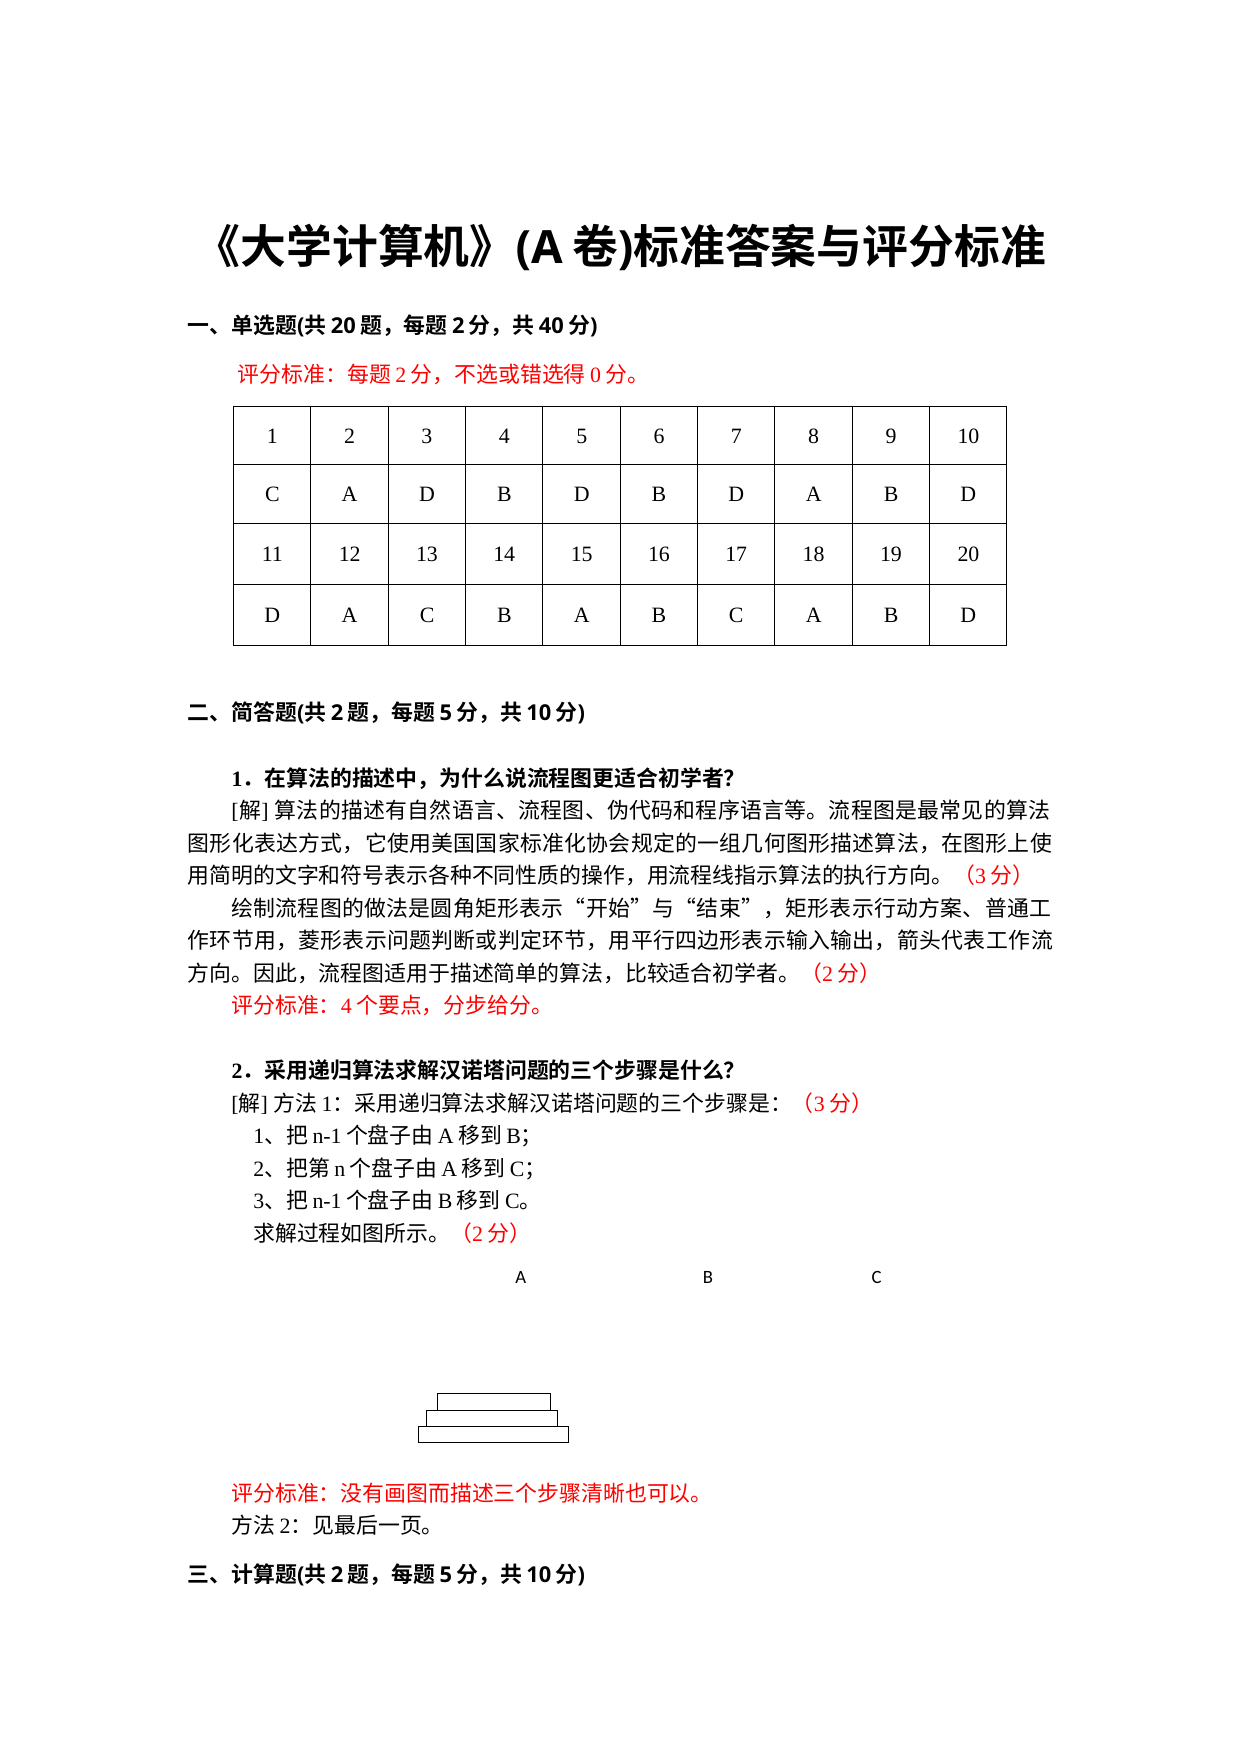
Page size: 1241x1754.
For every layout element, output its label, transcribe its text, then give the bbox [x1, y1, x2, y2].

text 评分标准：没有画图而描述三个步骤清晰也可以。 [187, 1475, 1053, 1508]
text 评分标准：4个要点，分步给分。 [187, 988, 1053, 1020]
text 《大学计算机》(A卷)标准答案与评分标准 [187, 194, 1053, 292]
table_header 1 [234, 407, 310, 464]
table_cell D [698, 465, 774, 523]
table_cell A [311, 585, 388, 645]
table_cell B [466, 585, 542, 645]
text [解] 方法1：采用递归算法求解汉诺塔问题的三个步骤是：（3分） [187, 1085, 1053, 1118]
table_cell A [311, 465, 388, 523]
table_header 7 [698, 407, 774, 464]
text 评分标准：每题2分，不选或错选得0分。 [238, 357, 1053, 389]
table_header 9 [853, 407, 929, 464]
table_cell C [389, 585, 465, 645]
table_header 3 [389, 407, 465, 464]
text 求解过程如图所示。（2分） [187, 1215, 1053, 1248]
table_cell A [775, 465, 852, 523]
text 1、把n-1个盘子由A移到B； [187, 1118, 1053, 1150]
table_cell A [543, 585, 620, 645]
table_cell D [930, 585, 1006, 645]
table_cell 15 [543, 524, 620, 584]
table_cell 12 [311, 524, 388, 584]
table_cell D [234, 585, 310, 645]
table_cell D [930, 465, 1006, 523]
text 绘制流程图的做法是圆角矩形表示“开始”与“结束”，矩形表示行动方案、普通工作环节用，菱形表示问题判断或判定环节，用平行四边形表示输入输出，箭头代表工作流方向。因此，流程图适用于描述简单的算法，比较适合初学者。（2分） [187, 890, 1053, 988]
table_header 10 [930, 407, 1006, 464]
table_header 2 [311, 407, 388, 464]
table_header 6 [621, 407, 697, 464]
table_cell B [853, 465, 929, 523]
text [解] 算法的描述有自然语言、流程图、伪代码和程序语言等。流程图是最常见的算法图形化表达方式，它使用美国国家标准化协会规定的一组几何图形描述算法，在图形上使用简明的文字和符号表示各种不同性质的操作，用流程线指示算法的执行方向。（3分） [187, 793, 1053, 890]
table_cell 17 [698, 524, 774, 584]
table_cell B [621, 465, 697, 523]
table_header 5 [543, 407, 620, 464]
text 2．采用递归算法求解汉诺塔问题的三个步骤是什么？ [187, 1053, 1053, 1085]
table_cell B [466, 465, 542, 523]
table_cell C [234, 465, 310, 523]
table_cell D [543, 465, 620, 523]
table_cell 20 [930, 524, 1006, 584]
table_cell A [775, 585, 852, 645]
table_header 4 [466, 407, 542, 464]
table_cell 11 [234, 524, 310, 584]
table_cell C [698, 585, 774, 645]
text 二、简答题(共2题，每题5分，共10分) [187, 695, 1053, 728]
table_cell D [389, 465, 465, 523]
table_header 8 [775, 407, 852, 464]
table_cell B [853, 585, 929, 645]
table_cell B [621, 585, 697, 645]
table_cell 16 [621, 524, 697, 584]
text 一、单选题(共20题，每题2分，共40分) [187, 308, 1053, 341]
table_cell 13 [389, 524, 465, 584]
text 方法2：见最后一页。 [187, 1508, 1053, 1540]
text 1．在算法的描述中，为什么说流程图更适合初学者？ [187, 760, 1053, 793]
table_cell 19 [853, 524, 929, 584]
table_cell 18 [775, 524, 852, 584]
text 3、把n-1个盘子由B移到C。 [187, 1183, 1053, 1215]
text 三、计算题(共2题，每题5分，共10分) [187, 1556, 1053, 1589]
text 2、把第n个盘子由A移到C； [187, 1150, 1053, 1183]
table_cell 14 [466, 524, 542, 584]
